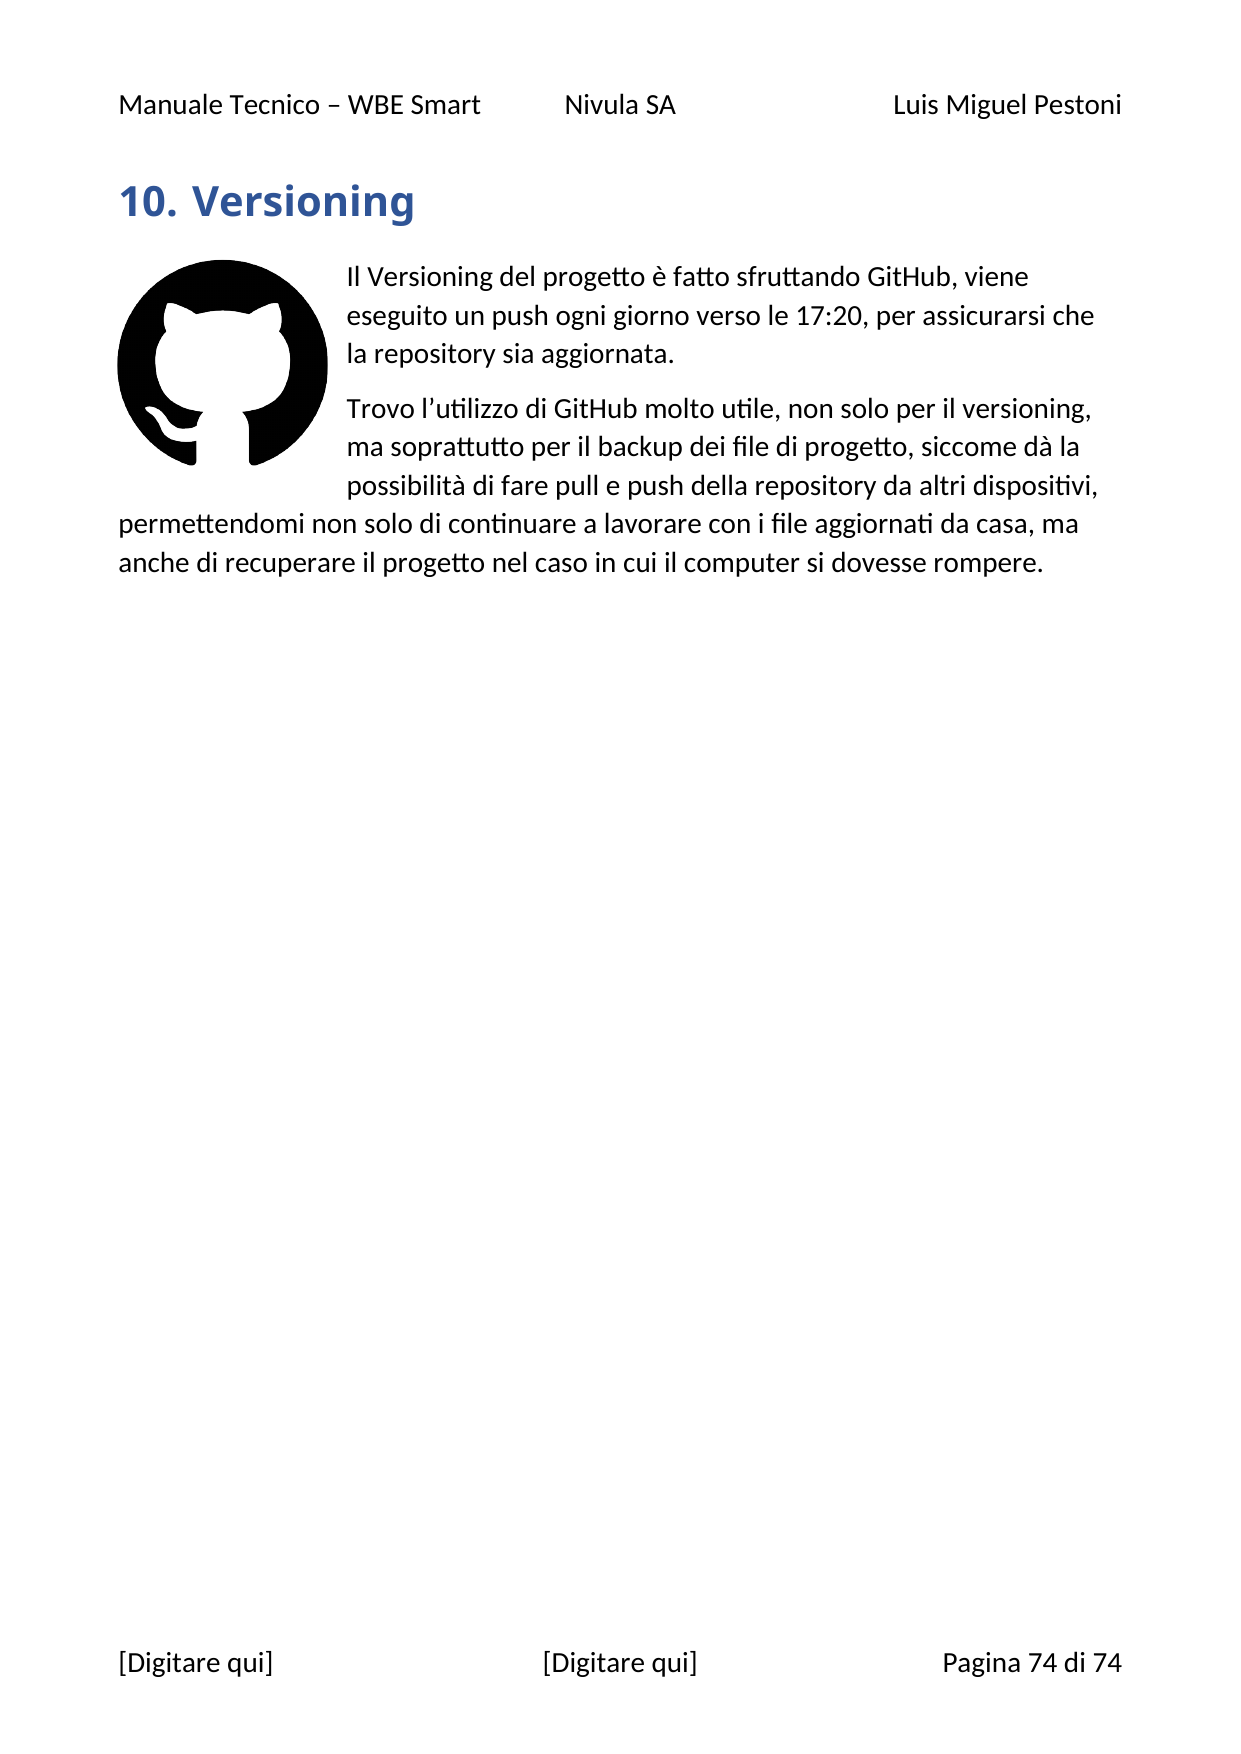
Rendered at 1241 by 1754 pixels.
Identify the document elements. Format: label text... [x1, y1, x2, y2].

picture [117, 257, 328, 468]
text Il Versioning del progetto è fatto sfruttando GitHub, viene eseguito un push ogni giorno verso le 17:20, per assicurarsi che la repository sia aggiornata. [328, 258, 1122, 371]
subtitle Versioning [118, 172, 1122, 229]
text Trovo l’utilizzo di GitHub molto utile, non solo per il versioning, ma soprattutto per il backup dei file di progetto, siccome dà la possibilità di fare pull e push della repository da altri dispositivi, permettendomi non solo di continuare a lavorare con i file aggiornati da casa, ma anche di recuperare il progetto nel caso in cui il computer si dovesse rompere. [118, 390, 1122, 579]
